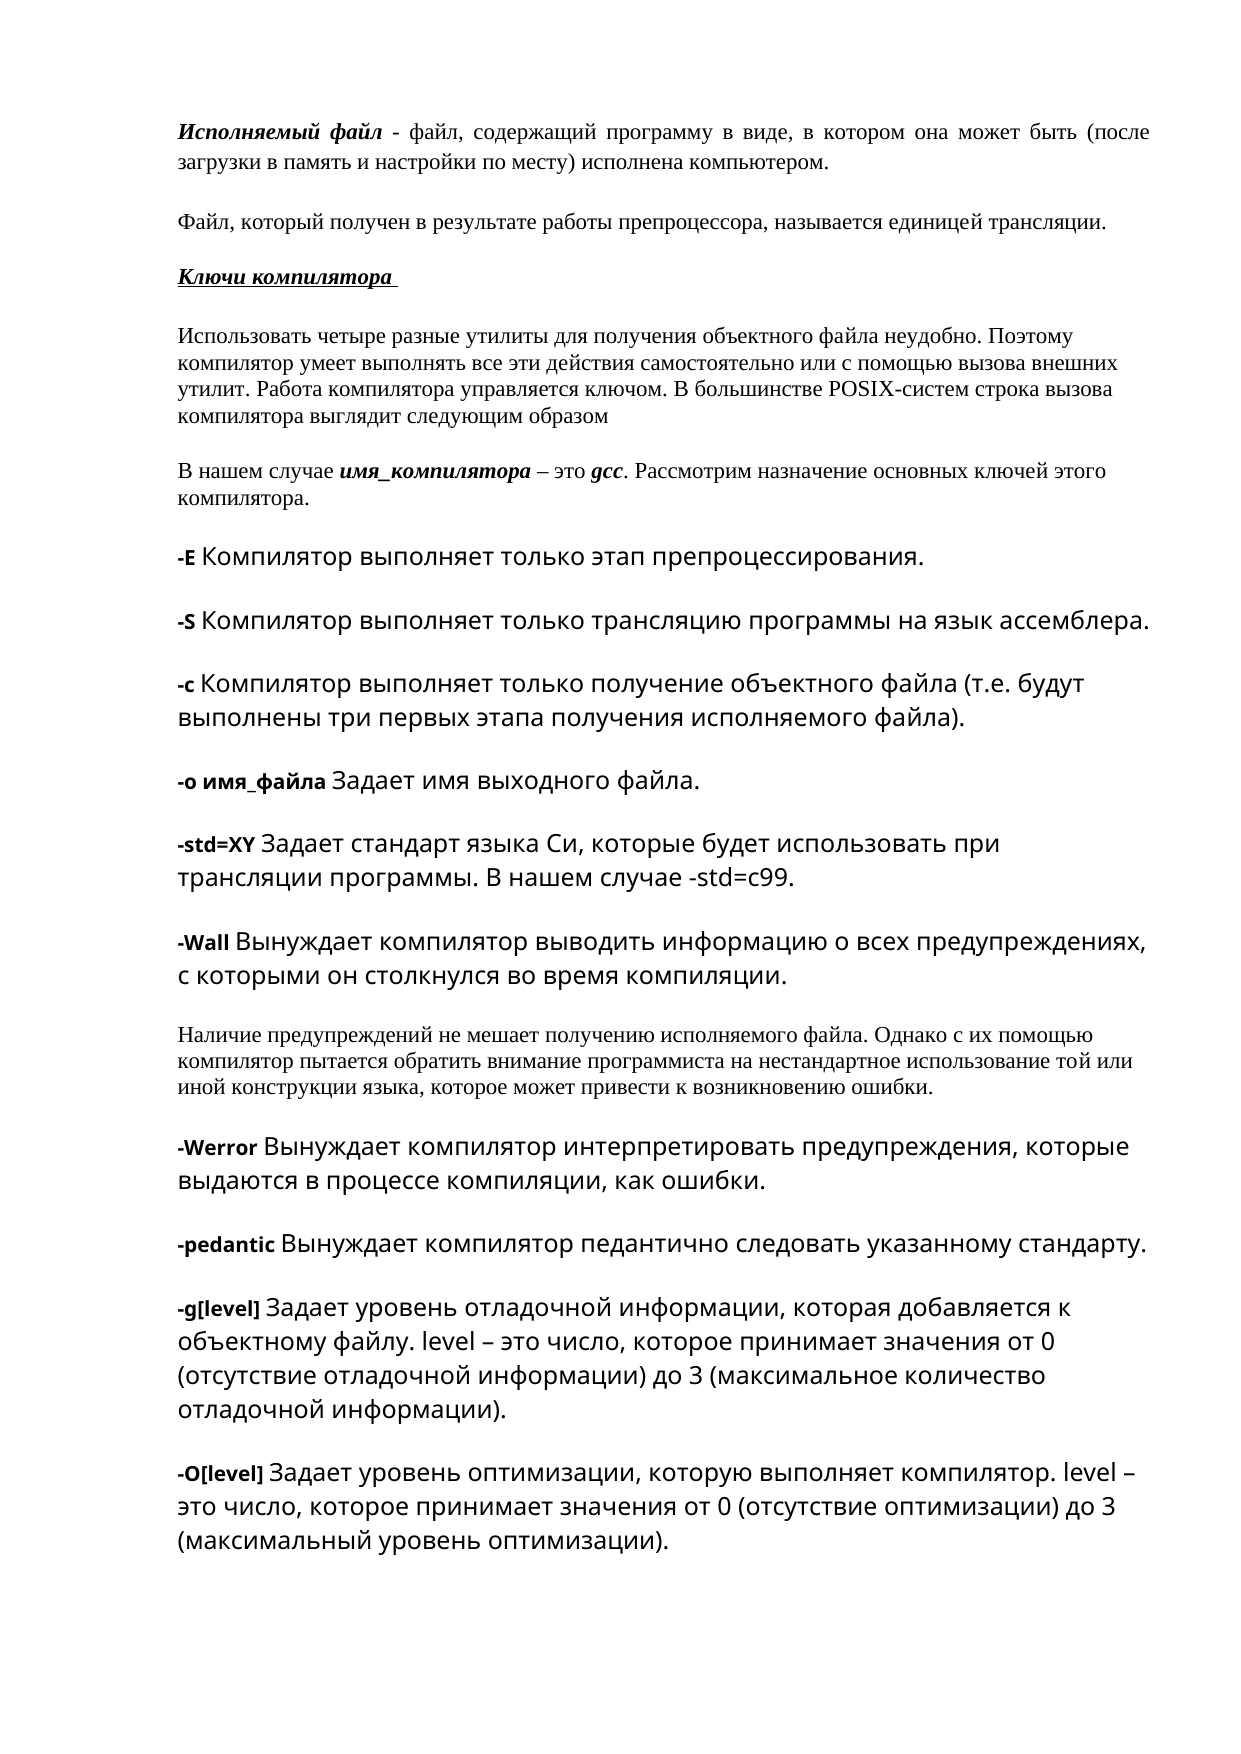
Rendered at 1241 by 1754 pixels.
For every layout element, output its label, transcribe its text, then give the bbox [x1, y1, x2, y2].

text -Werror Вынуждает компилятор интерпретировать предупреждения, которые выдаются в процессе компиляции, как ошибки. [177, 1129, 1152, 1197]
text -S Компилятор выполняет только трансляцию программы на язык ассемблера. [177, 602, 1152, 636]
text -o имя_файла Задает имя выходного файла. [177, 763, 1152, 797]
text -g[level] Задает уровень отладочной информации, которая добавляется к объектному файлу. level – это число, которое принимает значения от 0 (отсутствие отладочной информации) до 3 (максимальное количество отладочной информации). [177, 1289, 1152, 1426]
text Использовать четыре разные утилиты для получения объектного файла неудобно. Поэтому компилятор умеет выполнять все эти действия самостоятельно или с помощью вызова внешних утилит. Работа компилятора управляется ключом. В большинстве POSIX-систем строка вызова компилятора выглядит следующим образом [177, 323, 1152, 428]
text Наличие предупреждений не мешает получению исполняемого файла. Однако с их помощью компилятор пытается обратить внимание программиста на нестандартное использование той или иной конструкции языка, которое может привести к возникновению ошибки. [177, 1021, 1152, 1100]
text -pedantic Вынуждает компилятор педантично следовать указанному стандарту. [177, 1226, 1152, 1260]
text -E Компилятор выполняет только этап препроцессирования. [177, 539, 1152, 573]
text -std=XY Задает стандарт языка Си, которые будет использовать при трансляции программы. В нашем случае -std=c99. [177, 826, 1152, 894]
text Исполняемый файл - файл, содержащий программу в виде, в котором она может быть (после загрузки в память и настройки по месту) исполнена компьютером. [177, 118, 1152, 175]
text Ключи компилятора [177, 263, 1152, 289]
text -Wall Вынуждает компилятор выводить информацию о всех предупреждениях, с которыми он столкнулся во время компиляции. [177, 923, 1152, 991]
text В нашем случае имя_компилятора – это gcc. Рассмотрим назначение основных ключей этого компилятора. [177, 457, 1152, 510]
text Файл, который получен в результате работы препроцессора, называется единицей трансляции. [177, 208, 1152, 234]
text -с Компилятор выполняет только получение объектного файла (т.е. будут выполнены три первых этапа получения исполняемого файла). [177, 666, 1152, 734]
text -O[level] Задает уровень оптимизации, которую выполняет компилятор. level – это число, которое принимает значения от 0 (отсутствие оптимизации) до 3 (максимальный уровень оптимизации). [177, 1455, 1152, 1557]
